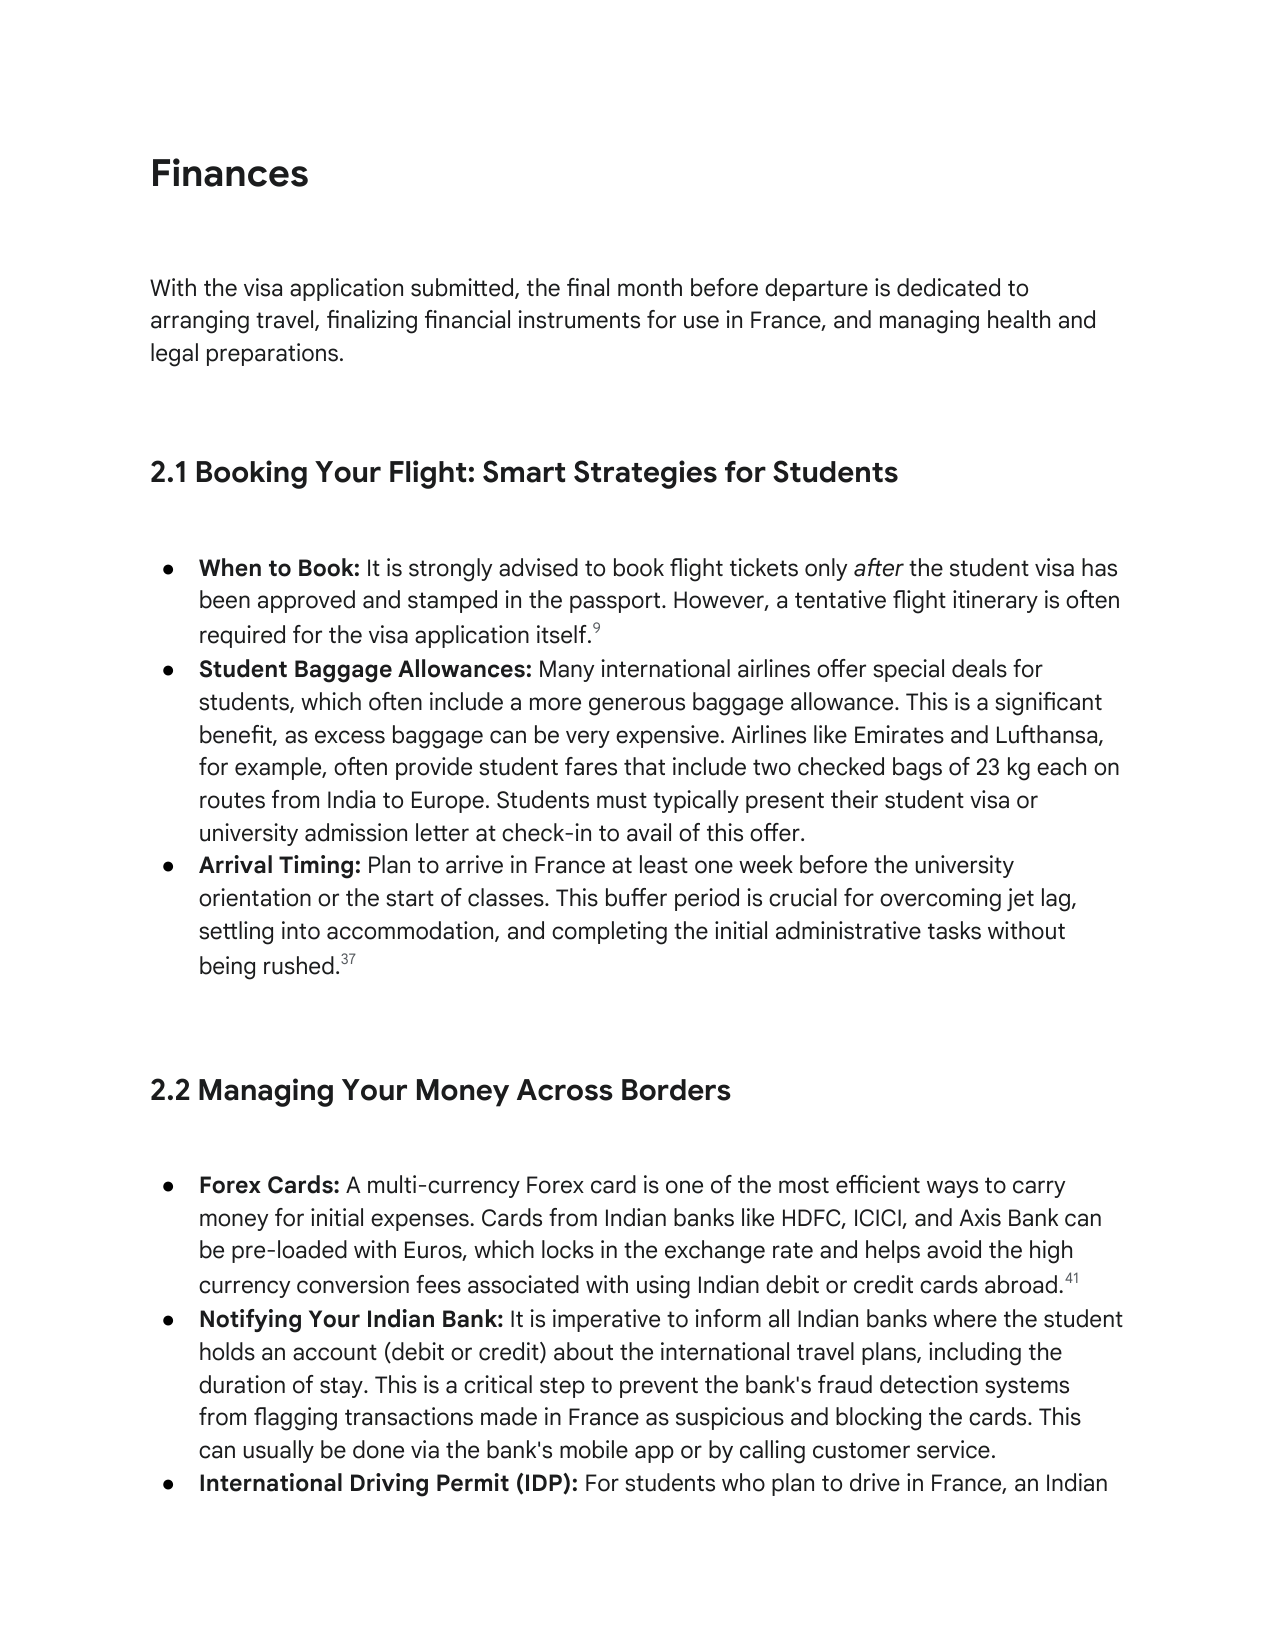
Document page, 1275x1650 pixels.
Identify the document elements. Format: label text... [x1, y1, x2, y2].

list Arrival Timing: Plan to arrive in France at least one week before the university orientation or the start of classes. This buffer period is crucial for overcoming jet lag, settling into accommodation, and completing the initial administrative tasks without being rushed.37 [161, 852, 1125, 982]
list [161, 1469, 1125, 1498]
subtitle 2.2 Managing Your Money Across Borders [150, 1072, 1125, 1108]
list Notifying Your Indian Bank: It is imperative to inform all Indian banks where the student holds an account (debit or credit) about the international travel plans, including the duration of stay. This is a critical step to prevent the bank's fraud detection systems from flagging transactions made in France as suspicious and blocking the cards. This can usually be done via the bank's mobile app or by calling customer service. [161, 1305, 1125, 1465]
list Forex Cards: A multi-currency Forex card is one of the most efficient ways to carry money for initial expenses. Cards from Indian banks like HDFC, ICICI, and Axis Bank can be pre-loaded with Euros, which locks in the exchange rate and helps avoid the high currency conversion fees associated with using Indian debit or credit cards abroad.41 [161, 1171, 1125, 1301]
list Student Baggage Allowances: Many international airlines offer special deals for students, which often include a more generous baggage allowance. This is a significant benefit, as excess baggage can be very expensive. Airlines like Emirates and Lufthansa, for example, often provide student fares that include two checked bags of 23 kg each on routes from India to Europe. Students must typically present their student visa or university admission letter at check-in to avail of this offer. [161, 656, 1125, 848]
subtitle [150, 150, 1125, 197]
list When to Book: It is strongly advised to book flight tickets only after the student visa has been approved and stamped in the passport. However, a tentative flight itinerary is often required for the visa application itself.9 [161, 554, 1125, 651]
text With the visa application submitted, the final month before departure is dedicated to arranging travel, finalizing financial instruments for use in France, and managing health and legal preparations. [150, 274, 1125, 368]
subtitle 2.1 Booking Your Flight: Smart Strategies for Students [150, 454, 1125, 491]
